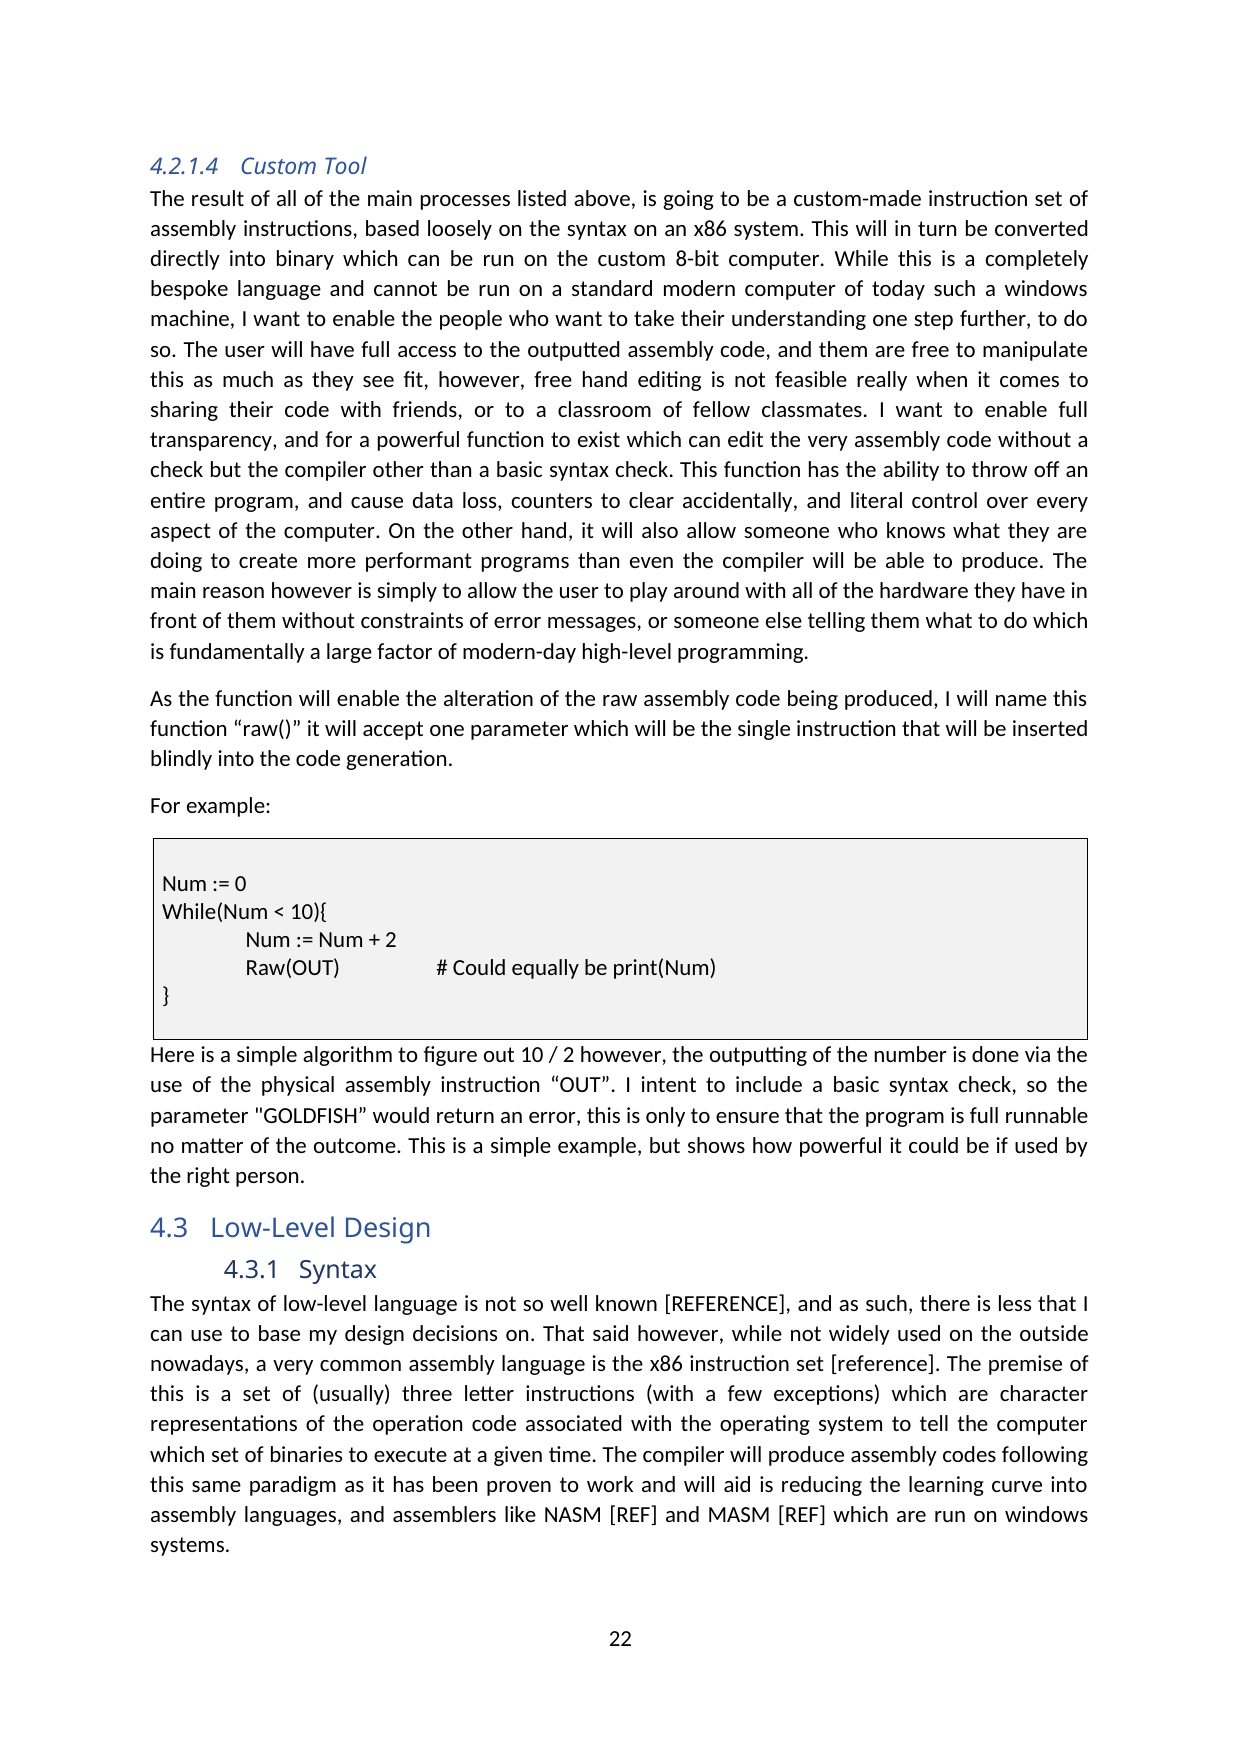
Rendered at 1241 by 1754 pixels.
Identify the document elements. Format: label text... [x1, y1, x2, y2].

text Num := Num + 2 [154, 922, 1087, 950]
text As the function will enable the alteration of the raw assembly code being produced, I will name this function “raw()” it will accept one parameter which will be the single instruction that will be inserted blindly into the code generation. [150, 684, 1090, 772]
text The result of all of the main processes listed above, is going to be a custom-made instruction set of assembly instructions, based loosely on the syntax on an x86 system. This will in turn be converted directly into binary which can be run on the custom 8-bit computer. While this is a completely bespoke language and cannot be run on a standard modern computer of today such a windows machine, I want to enable the people who want to take their understanding one step further, to do so. The user will have full access to the outputted assembly code, and them are free to manipulate this as much as they see fit, however, free hand editing is not feasible really when it comes to sharing their code with friends, or to a classroom of fellow classmates. I want to enable full transparency, and for a powerful function to exist which can edit the very assembly code without a check but the compiler other than a basic syntax check. This function has the ability to throw off an entire program, and cause data loss, counters to clear accidentally, and literal control over every aspect of the computer. On the other hand, it will also allow someone who knows what they are doing to create more performant programs than even the compiler will be able to produce. The main reason however is simply to allow the user to play around with all of the hardware they have in front of them without constraints of error messages, or someone else telling them what to do which is fundamentally a large factor of modern-day high-level programming. [150, 184, 1090, 665]
text Here is a simple algorithm to figure out 10 / 2 however, the outputting of the number is done via the use of the physical assembly instruction “OUT”. I intent to include a basic syntax check, so the parameter "GOLDFISH” would return an error, this is only to ensure that the program is full runnable no matter of the outcome. This is a simple example, but shows how powerful it could be if used by the right person. [150, 1040, 1090, 1189]
subtitle Low-Level Design [150, 1208, 1090, 1245]
text While(Num < 10){ [154, 894, 1087, 922]
text The syntax of low-level language is not so well known [REFERENCE], and as such, there is less that I can use to base my design decisions on. That said however, while not widely used on the outside nowadays, a very common assembly language is the x86 instruction set [reference]. The premise of this is a set of (usually) three letter instructions (with a few exceptions) which are character representations of the operation code associated with the operating system to tell the computer which set of binaries to execute at a given time. The compiler will produce assembly codes following this same paradigm as it has been proven to work and will aid is reducing the learning curve into assembly languages, and assemblers like NASM [REF] and MASM [REF] which are run on windows systems. [150, 1289, 1090, 1558]
subtitle Syntax [224, 1252, 1090, 1286]
text } [154, 978, 1087, 1006]
text Num := 0 [154, 866, 1087, 894]
subtitle Custom Tool [150, 150, 1090, 181]
text For example: [150, 791, 1090, 819]
text Raw(OUT) # Could equally be print(Num) [154, 950, 1087, 978]
